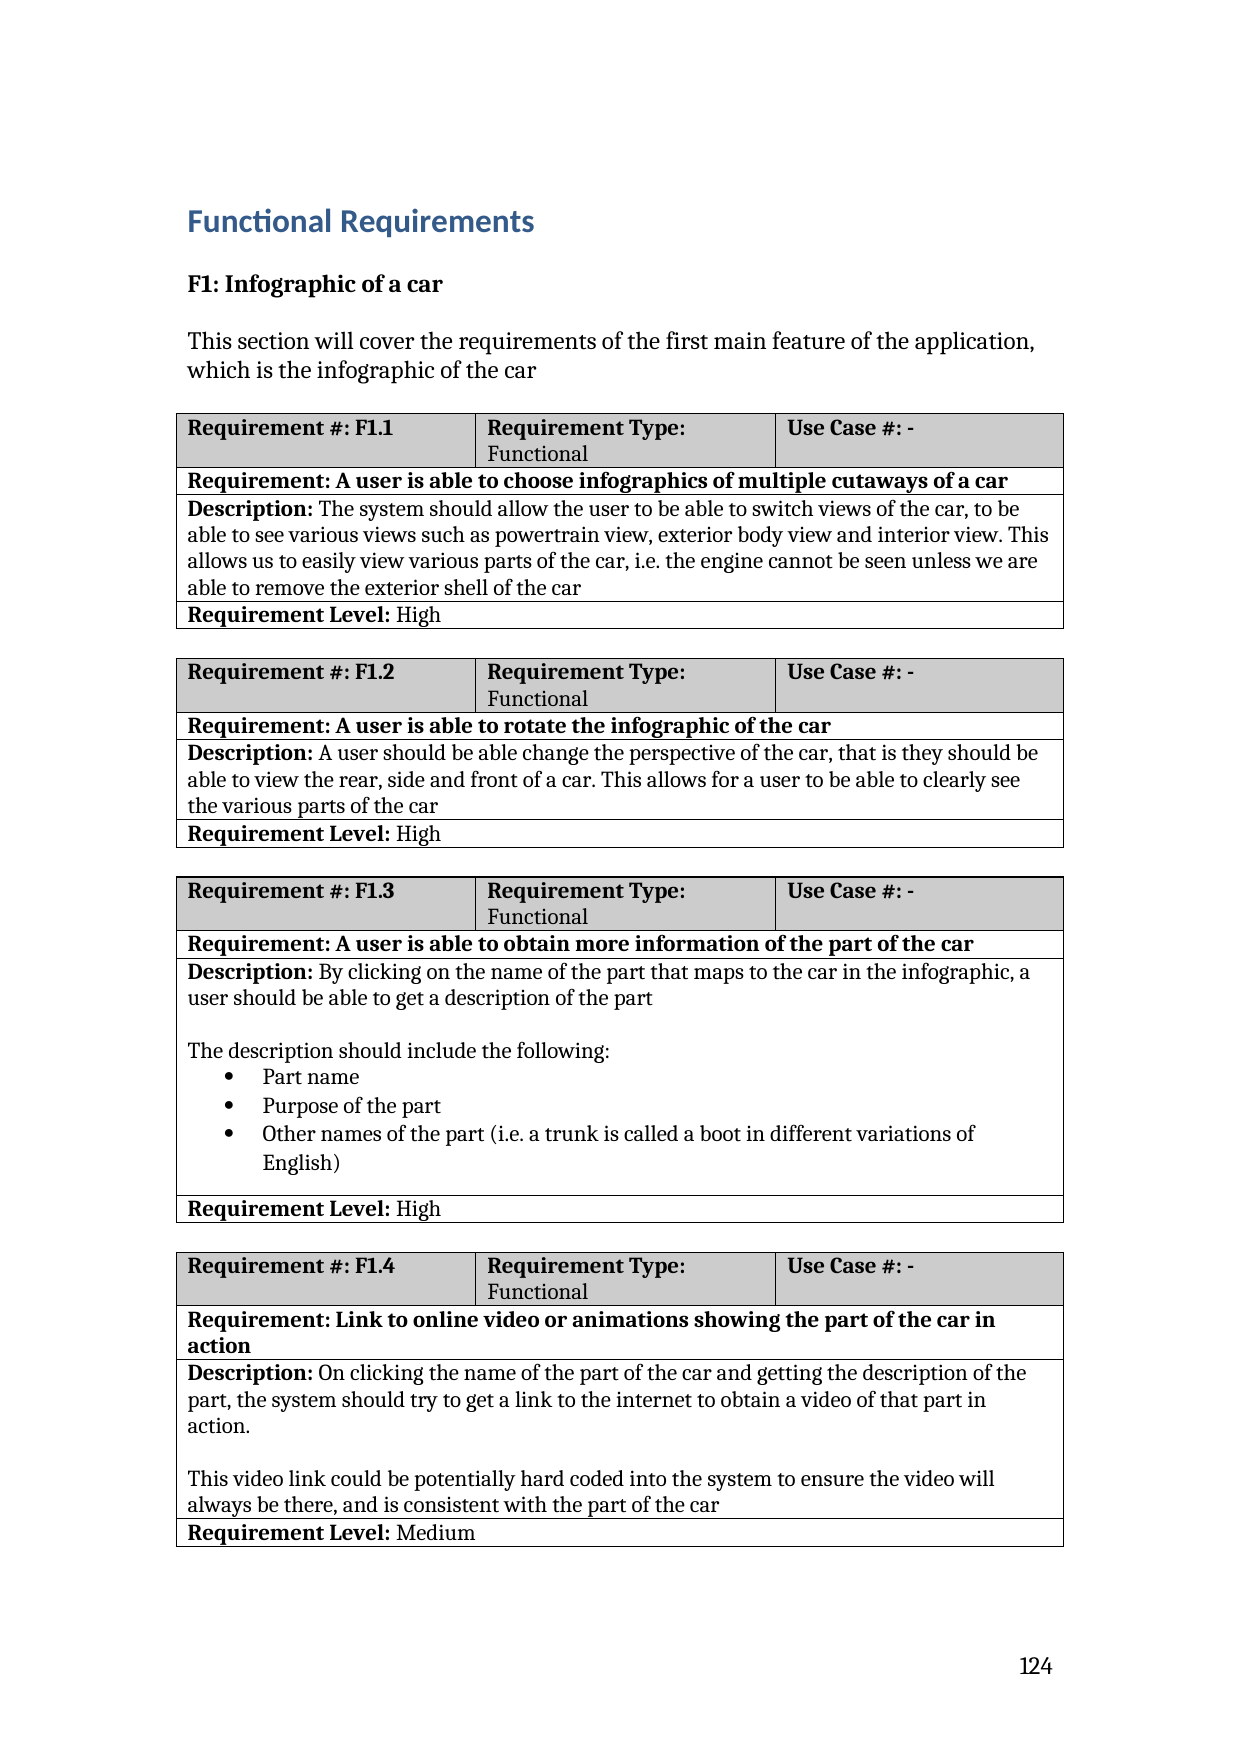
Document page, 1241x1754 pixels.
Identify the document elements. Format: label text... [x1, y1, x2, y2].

table_header Requirement #: F1.2 [177, 659, 475, 712]
table_header Requirement Type: Functional [476, 659, 775, 712]
text F1: Infographic of a car [187, 269, 1053, 298]
table_header Requirement Type: Functional [476, 1253, 775, 1305]
table_cell Requirement Level: High [177, 602, 1063, 628]
table_cell Description: The system should allow the user to be able to switch views of the car, to be able to see various views such as powertrain view, exterior body view and interior view. This allows us to easily view various parts of the car, i.e. the engine cannot be seen unless we are able to remove the exterior shell of the car [177, 495, 1063, 601]
table_header Use Case #: - [776, 878, 1063, 930]
table_header Use Case #: - [776, 659, 1063, 712]
table_cell Description: On clicking the name of the part of the car and getting the description of the part, the system should try to get a link to the internet to obtain a video of that part in action. This video link could be potentially hard coded into the system to ensure the video will always be there, and is consistent with the part of the car [177, 1360, 1063, 1518]
table_cell Requirement: A user is able to rotate the infographic of the car [177, 713, 1063, 739]
table_cell Requirement: Link to online video or animations showing the part of the car in action [177, 1306, 1063, 1359]
table_header Requirement #: F1.3 [177, 878, 475, 930]
subtitle Functional Requirements [187, 200, 1053, 241]
table_cell Requirement Level: Medium [177, 1519, 1063, 1546]
table_header Requirement #: F1.1 [177, 414, 475, 467]
table_header Requirement #: F1.4 [177, 1253, 475, 1305]
table_cell Requirement: A user is able to obtain more information of the part of the car [177, 931, 1063, 958]
text This section will cover the requirements of the first main feature of the application, which is the infographic of the car [187, 327, 1053, 384]
table_header Requirement Type: Functional [476, 878, 775, 930]
table_header Use Case #: - [776, 414, 1063, 467]
table_header Requirement Type: Functional [476, 414, 775, 467]
table_cell Requirement Level: High [177, 820, 1063, 847]
table_cell Description: By clicking on the name of the part that maps to the car in the infographic, a user should be able to get a description of the part The description should include the following: Part name Purpose of the part Other names of the part (i.e. a trunk is called a boot in different variations of English) [177, 959, 1063, 1194]
table_cell Requirement: A user is able to choose infographics of multiple cutaways of a car [177, 468, 1063, 494]
table_cell Description: A user should be able change the perspective of the car, that is they should be able to view the rear, side and front of a car. This allows for a user to be able to clearly see the various parts of the car [177, 740, 1063, 819]
table_header Use Case #: - [776, 1253, 1063, 1305]
table_cell Requirement Level: High [177, 1196, 1063, 1222]
